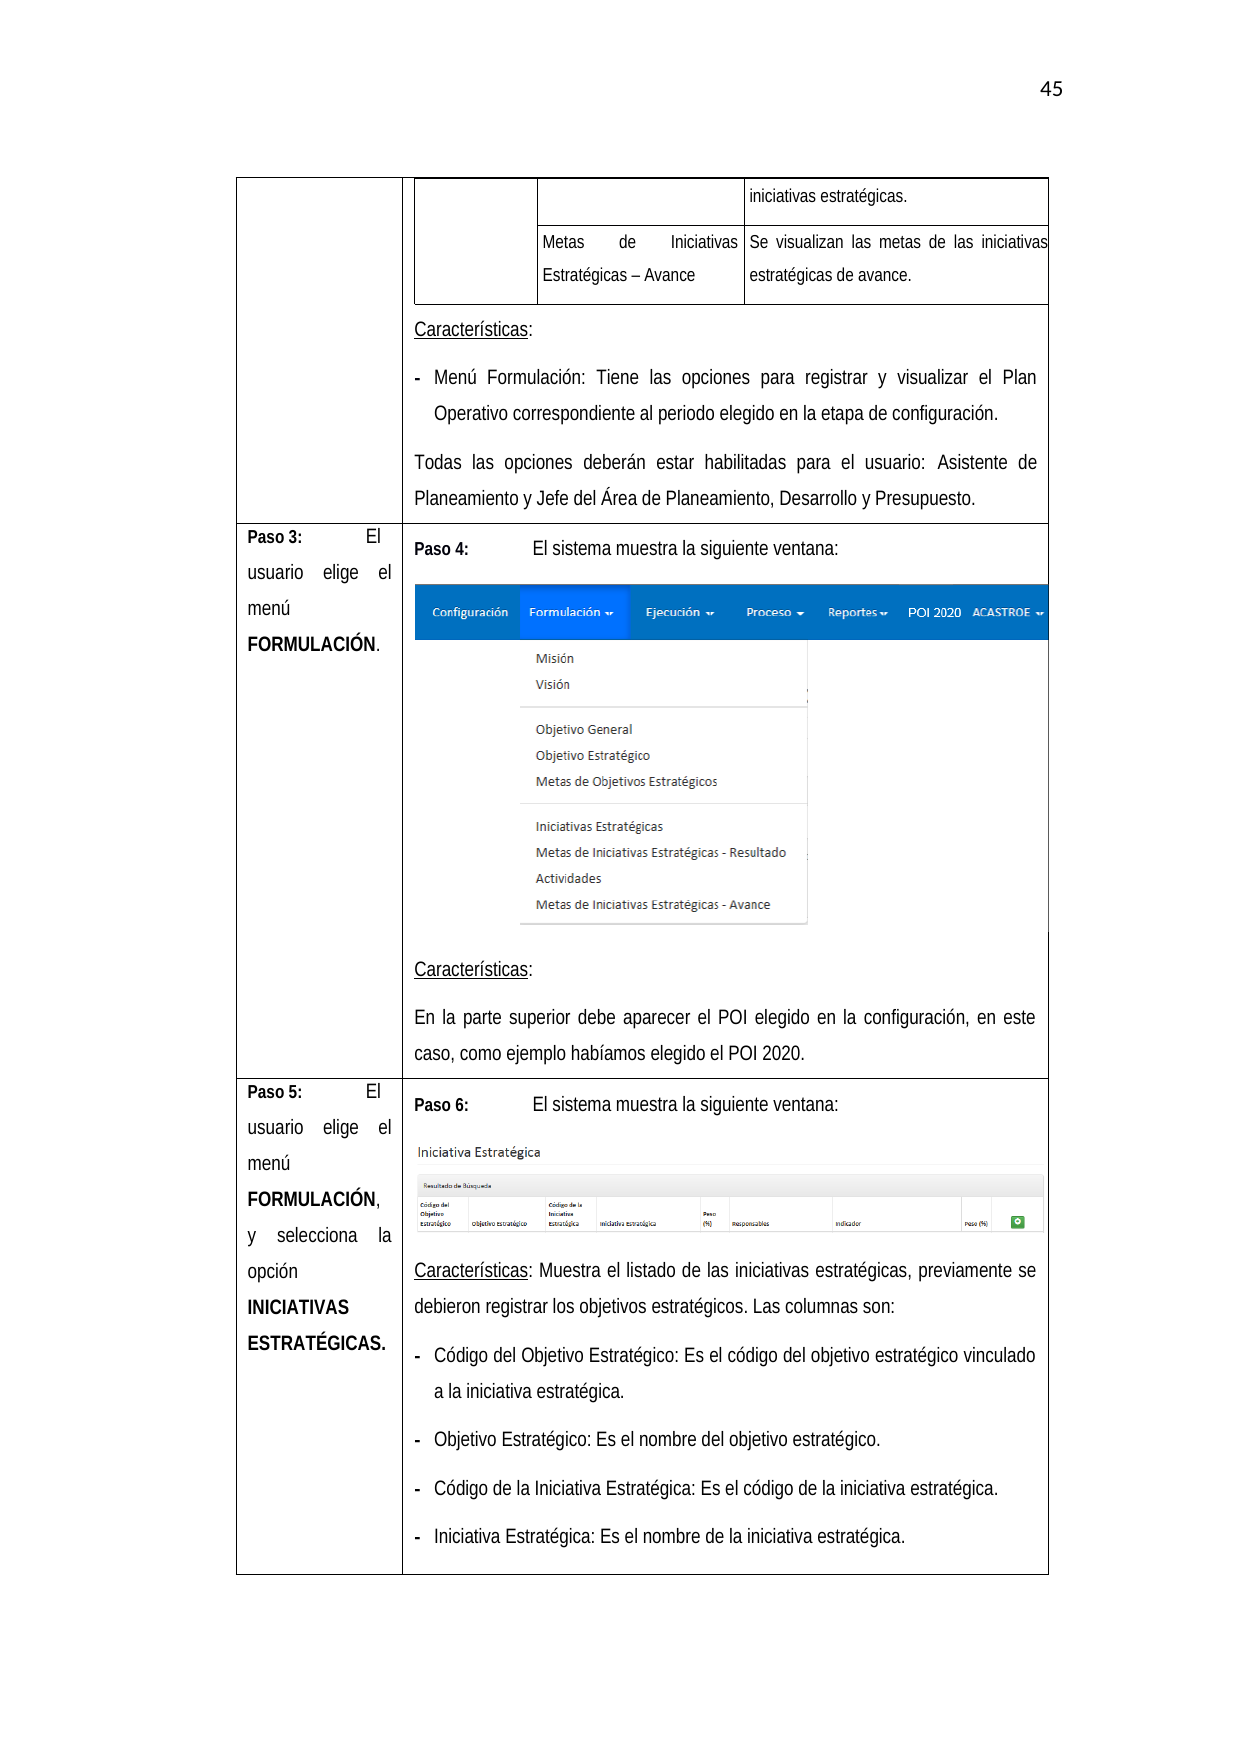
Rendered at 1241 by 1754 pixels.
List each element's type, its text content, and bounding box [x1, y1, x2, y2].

picture [414, 584, 1049, 932]
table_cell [403, 1079, 1048, 1573]
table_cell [403, 178, 1048, 523]
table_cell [237, 178, 402, 523]
picture [414, 1140, 1047, 1233]
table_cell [237, 1079, 402, 1573]
table_cell El usuario elige el menú FORMULACIÓN. [237, 524, 402, 1078]
table_cell El sistema muestra la siguiente ventana: Características: En la parte superior debe aparecer el POI elegido en la configuración, en este caso, como ejemplo habíamos elegido el POI 2020. [403, 524, 1048, 1078]
